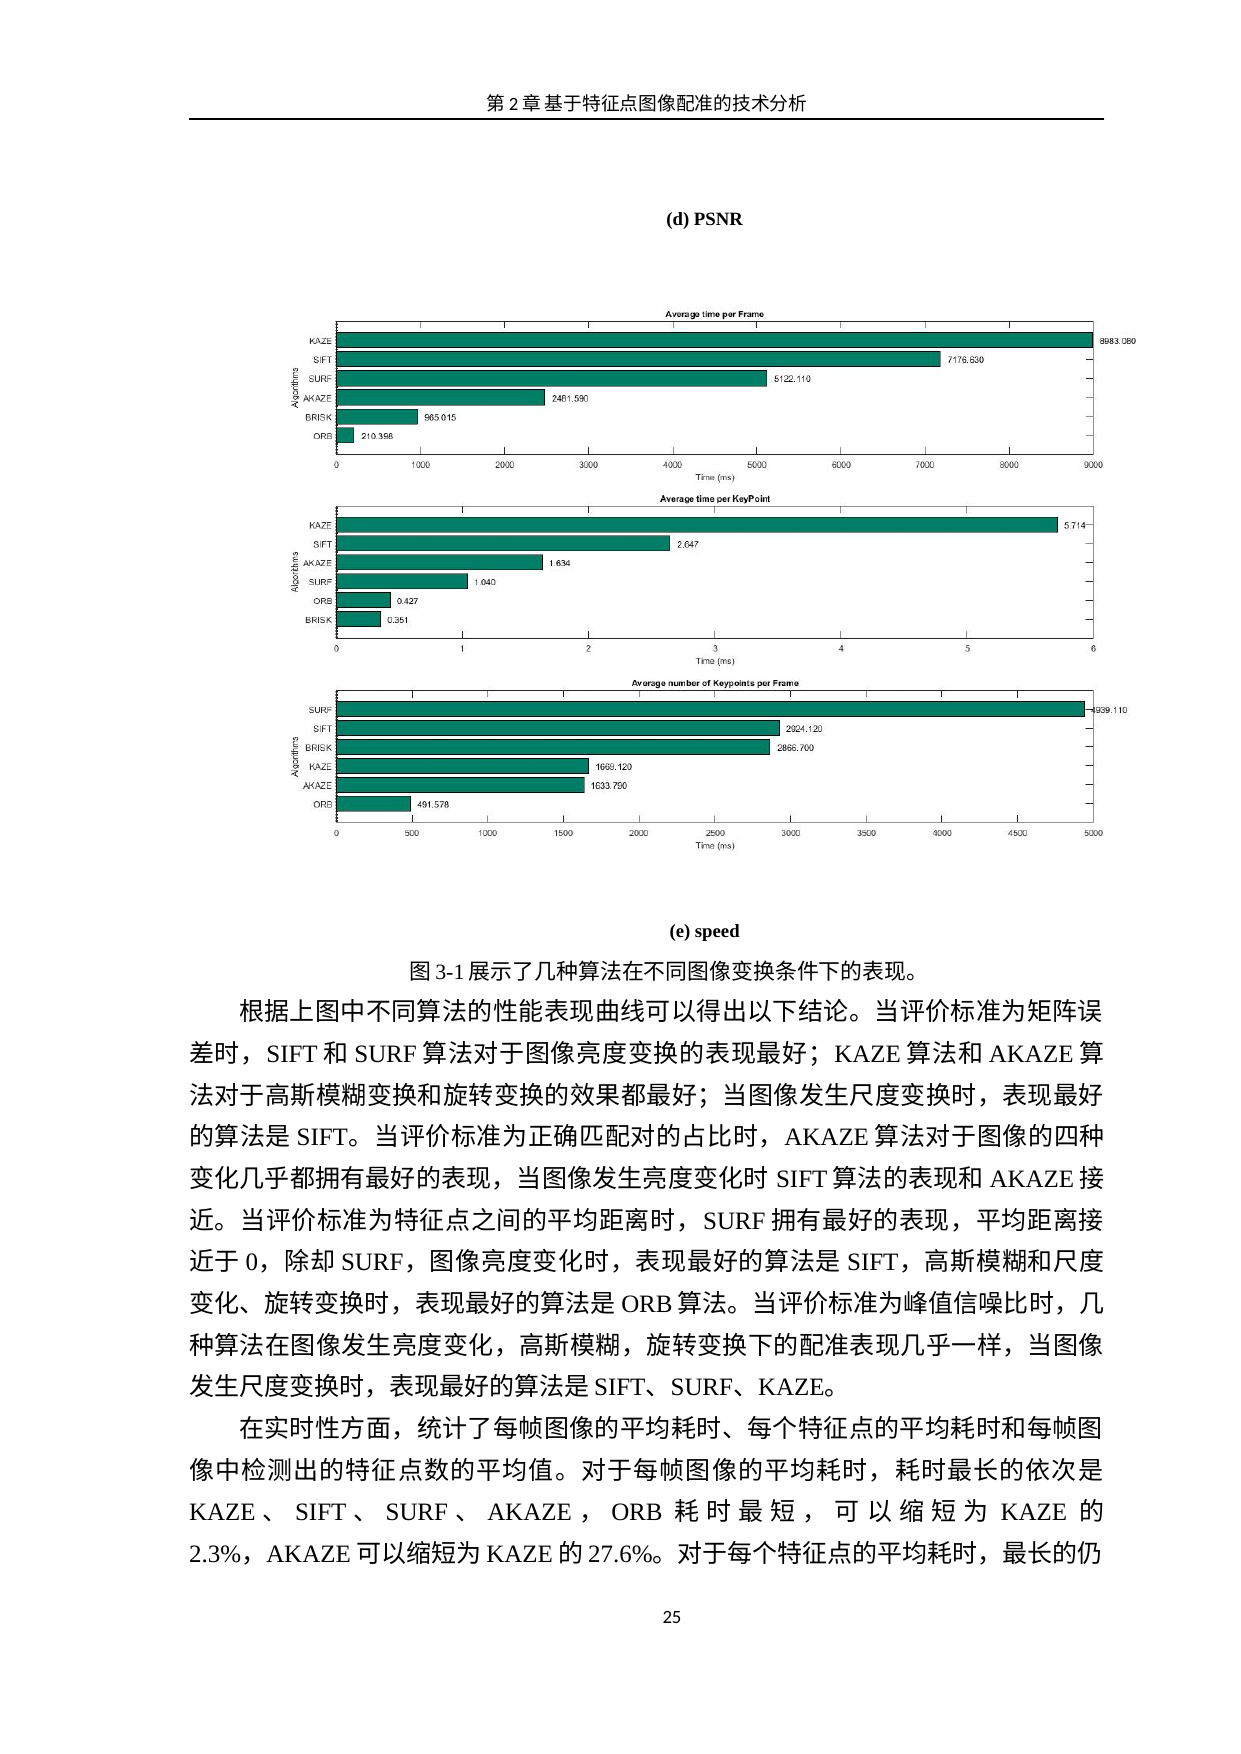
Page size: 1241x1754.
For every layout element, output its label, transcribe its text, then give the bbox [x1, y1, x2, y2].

list (d) PSNR [276, 192, 1104, 234]
list (e) speed [276, 904, 1104, 946]
picture [276, 275, 1147, 890]
text 根据上图中不同算法的性能表现曲线可以得出以下结论。当评价标准为矩阵误差时，SIFT和SURF算法对于图像亮度变换的表现最好；KAZE算法和AKAZE算法对于高斯模糊变换和旋转变换的效果都最好；当图像发生尺度变换时，表现最好的算法是SIFT。当评价标准为正确匹配对的占比时，AKAZE算法对于图像的四种变化几乎都拥有最好的表现，当图像发生亮度变化时SIFT算法的表现和AKAZE接近。当评价标准为特征点之间的平均距离时，SURF拥有最好的表现，平均距离接近于0，除却SURF，图像亮度变化时，表现最好的算法是SIFT，高斯模糊和尺度变化、旋转变换时，表现最好的算法是ORB算法。当评价标准为峰值信噪比时，几种算法在图像发生亮度变化，高斯模糊，旋转变换下的配准表现几乎一样，当图像发生尺度变换时，表现最好的算法是SIFT、SURF、KAZE。 [189, 987, 1104, 1404]
text 图3-1展示了几种算法在不同图像变换条件下的表现。 [189, 946, 1104, 987]
